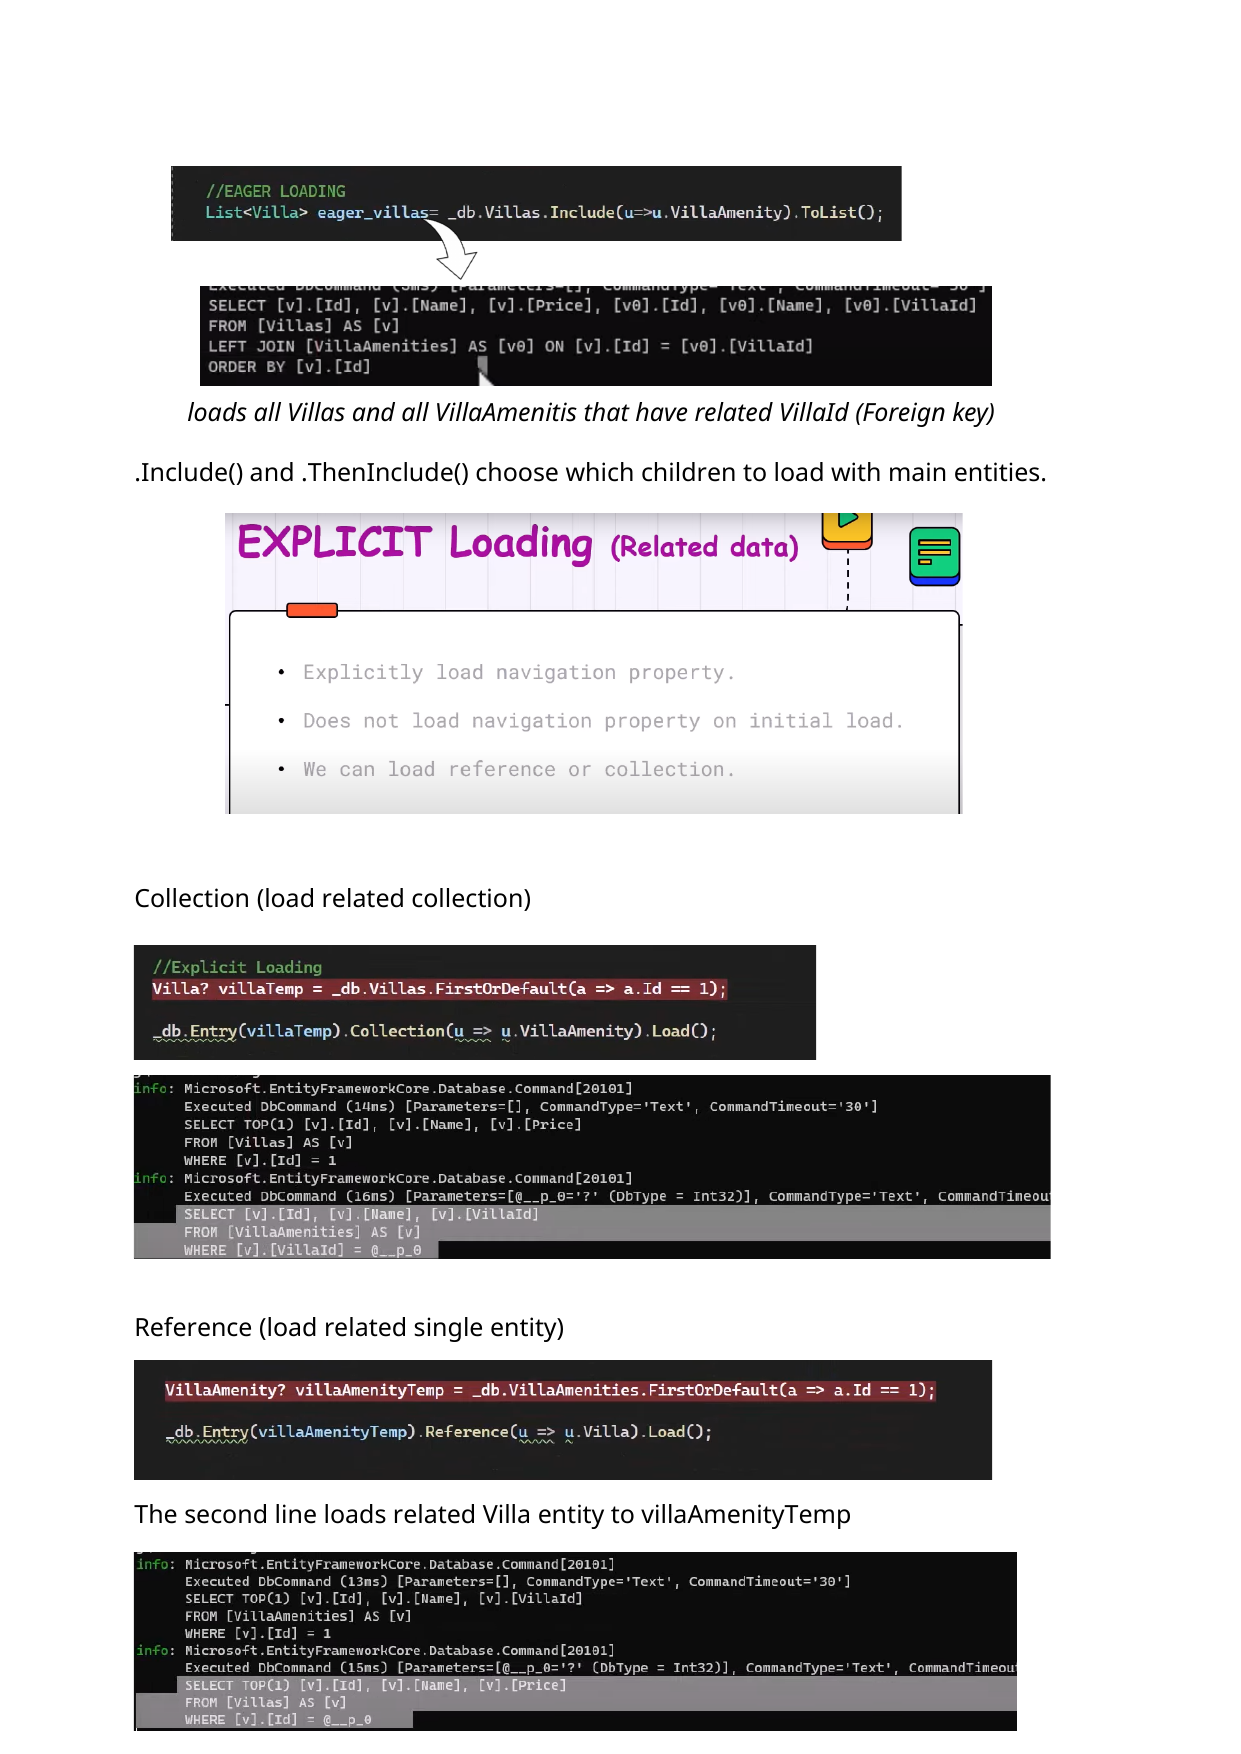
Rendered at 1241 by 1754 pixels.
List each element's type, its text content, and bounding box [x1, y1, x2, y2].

picture [133, 1552, 1017, 1731]
picture [133, 945, 817, 1060]
text Collection (load related collection) [134, 881, 1165, 915]
picture [134, 1360, 993, 1480]
picture [171, 166, 992, 386]
picture [225, 513, 963, 814]
text The second line loads related Villa entity to villaAmenityTemp [134, 1496, 1165, 1530]
picture [133, 1075, 1051, 1259]
